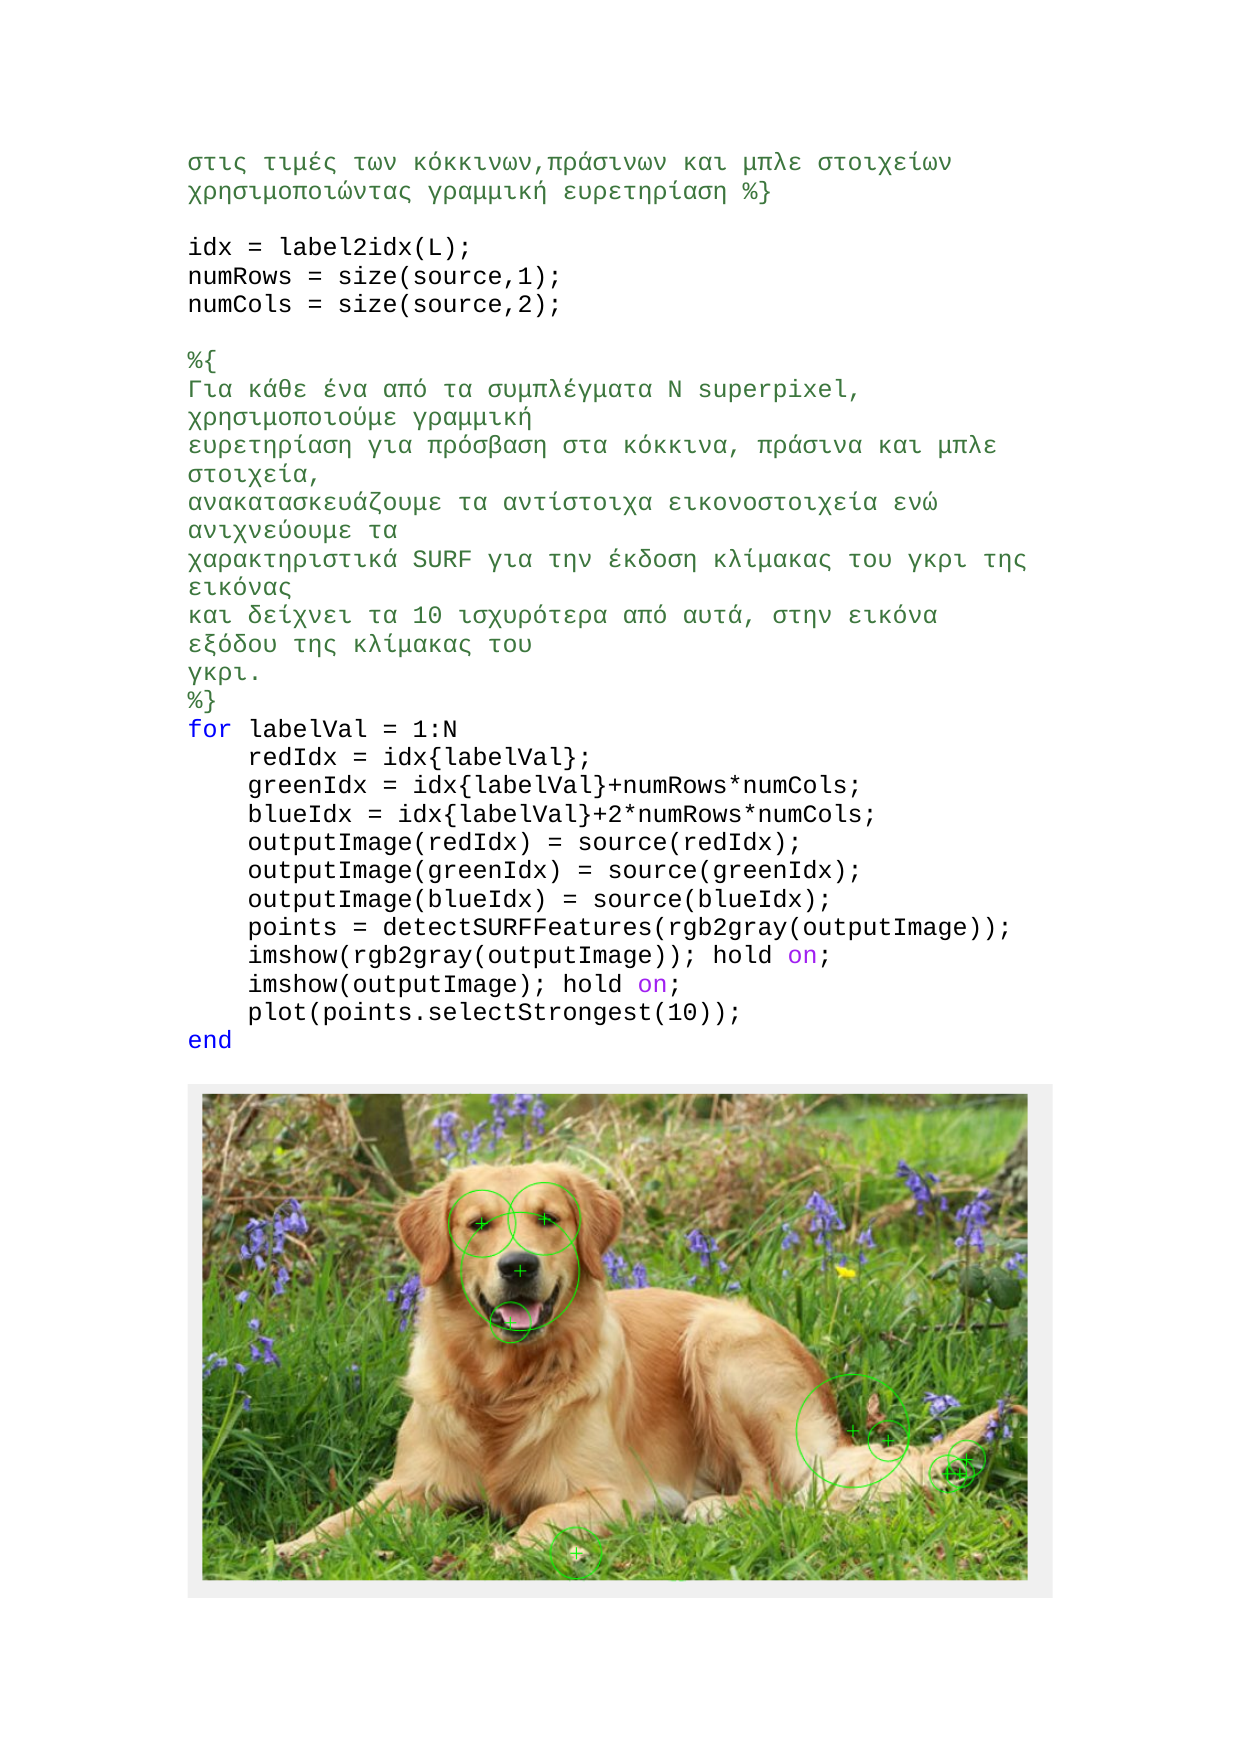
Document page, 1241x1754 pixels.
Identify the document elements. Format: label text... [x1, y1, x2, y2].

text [187, 150, 1053, 207]
text outputImage(blueIdx) = source(blueIdx); [187, 886, 1053, 915]
text ευρετηρίαση για πρόσβαση στα κόκκινα, πράσινα και μπλε στοιχεία, [187, 433, 1053, 490]
text %{ [187, 348, 1053, 376]
text blueIdx = idx{labelVal}+2*numRows*numCols; [187, 801, 1053, 830]
text Για κάθε ένα από τα συμπλέγματα N superpixel, χρησιμοποιούμε γραμμική [187, 376, 1053, 433]
text χαρακτηριστικά SURF για την έκδοση κλίμακας του γκρι της εικόνας [187, 546, 1053, 603]
text ανακατασκευάζουμε τα αντίστοιχα εικονοστοιχεία ενώ ανιχνεύουμε τα [187, 490, 1053, 546]
text idx = label2idx(L); [187, 235, 1053, 263]
text points = detectSURFFeatures(rgb2gray(outputImage)); [187, 915, 1053, 943]
text redIdx = idx{labelVal}; [187, 745, 1053, 773]
text imshow(rgb2gray(outputImage)); hold on; [187, 943, 1053, 971]
text outputImage(greenIdx) = source(greenIdx); [187, 858, 1053, 886]
text plot(points.selectStrongest(10)); [187, 1000, 1053, 1028]
text imshow(outputImage); hold on; [187, 971, 1053, 1000]
text και δείχνει τα 10 ισχυρότερα από αυτά, στην εικόνα εξόδου της κλίμακας του [187, 603, 1053, 660]
text for labelVal = 1:N [187, 716, 1053, 745]
text outputImage(redIdx) = source(redIdx); [187, 830, 1053, 858]
text end [187, 1028, 1053, 1056]
picture [187, 1084, 1053, 1598]
text numRows = size(source,1); [187, 263, 1053, 292]
text %} [187, 688, 1053, 716]
text γκρι. [187, 660, 1053, 688]
text greenIdx = idx{labelVal}+numRows*numCols; [187, 773, 1053, 801]
text numCols = size(source,2); [187, 292, 1053, 320]
